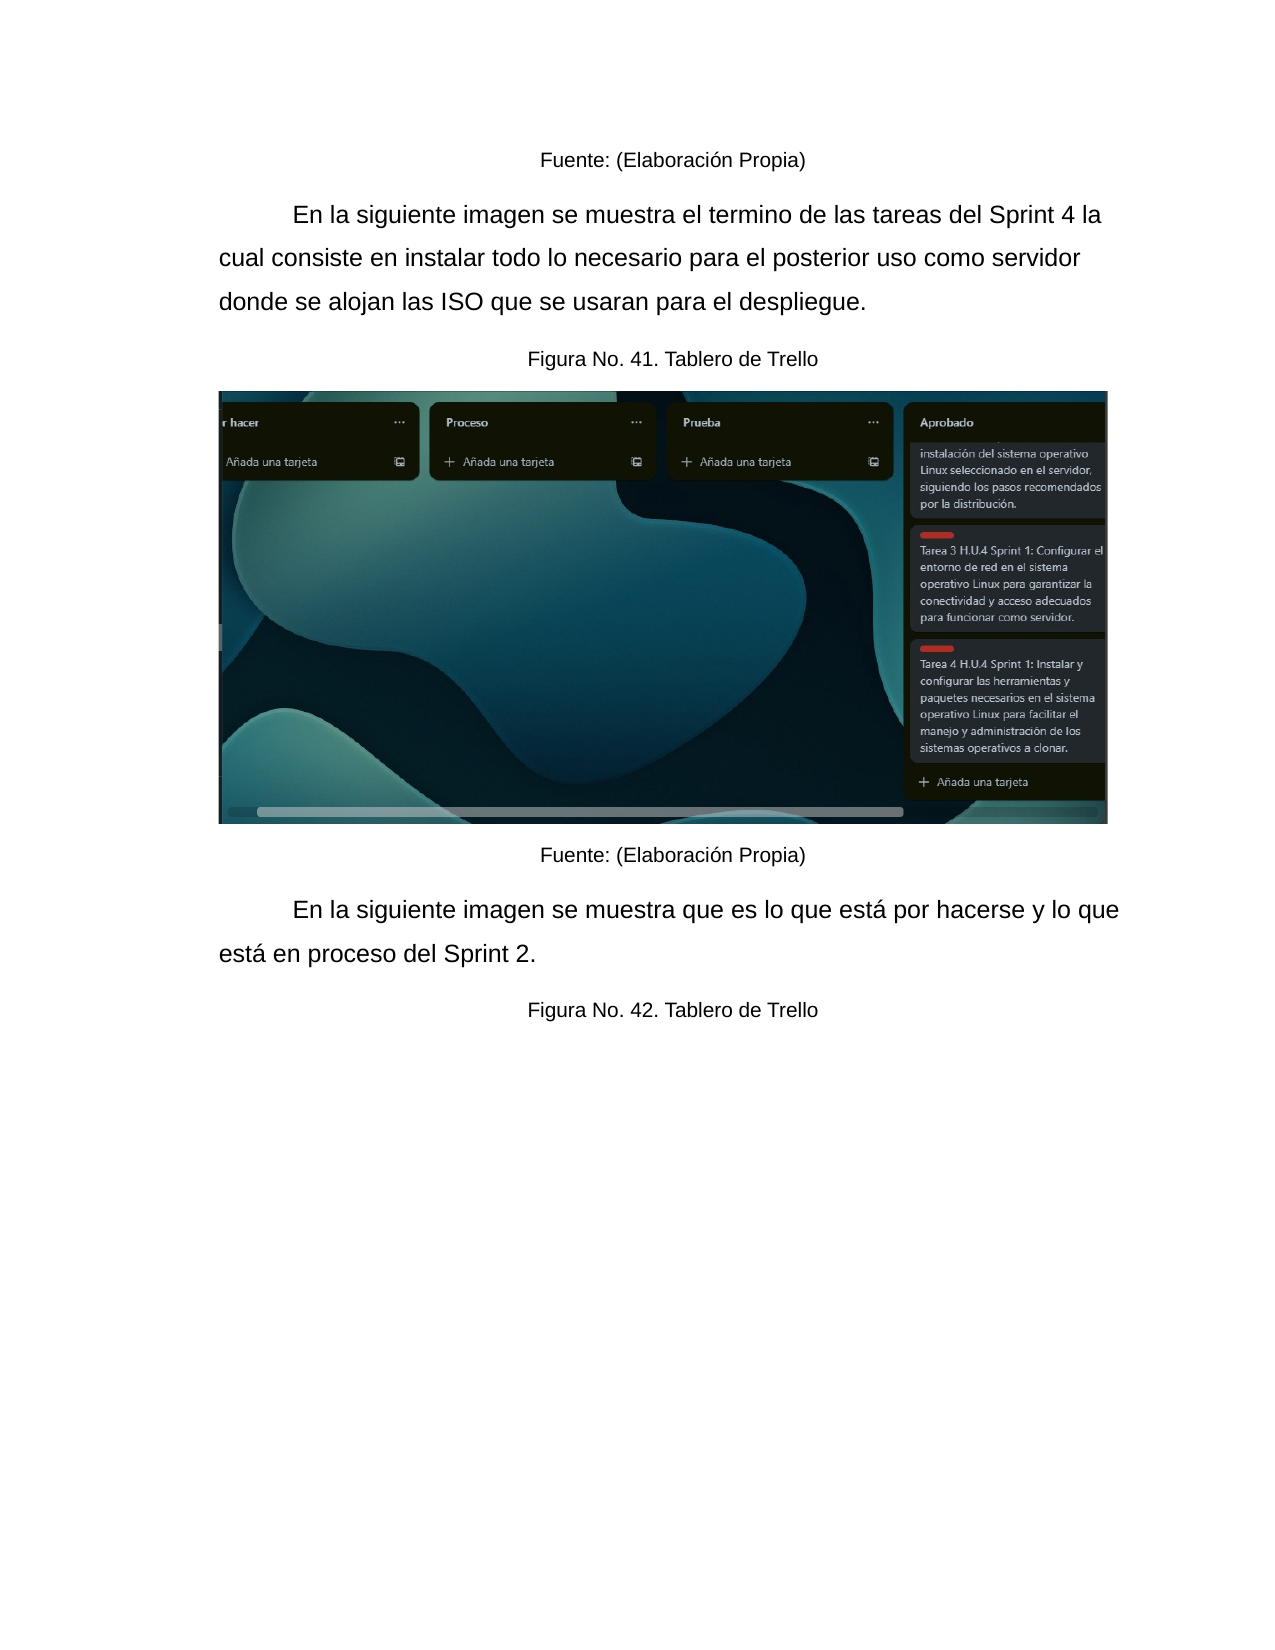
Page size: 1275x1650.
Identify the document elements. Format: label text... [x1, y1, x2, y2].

picture [218, 391, 1108, 824]
text Figura No. 41. Tablero de Trello [218, 346, 1127, 370]
text En la siguiente imagen se muestra el termino de las tareas del Sprint 4 la cual consiste en instalar todo lo necesario para el posterior uso como servidor donde se alojan las ISO que se usaran para el despliegue. [218, 200, 1127, 315]
text Fuente: (Elaboración Propia) [218, 148, 1127, 172]
text En la siguiente imagen se muestra que es lo que está por hacerse y lo que está en proceso del Sprint 2. [218, 895, 1127, 967]
text Fuente: (Elaboración Propia) [218, 843, 1127, 867]
text Figura No. 42. Tablero de Trello [218, 998, 1127, 1022]
